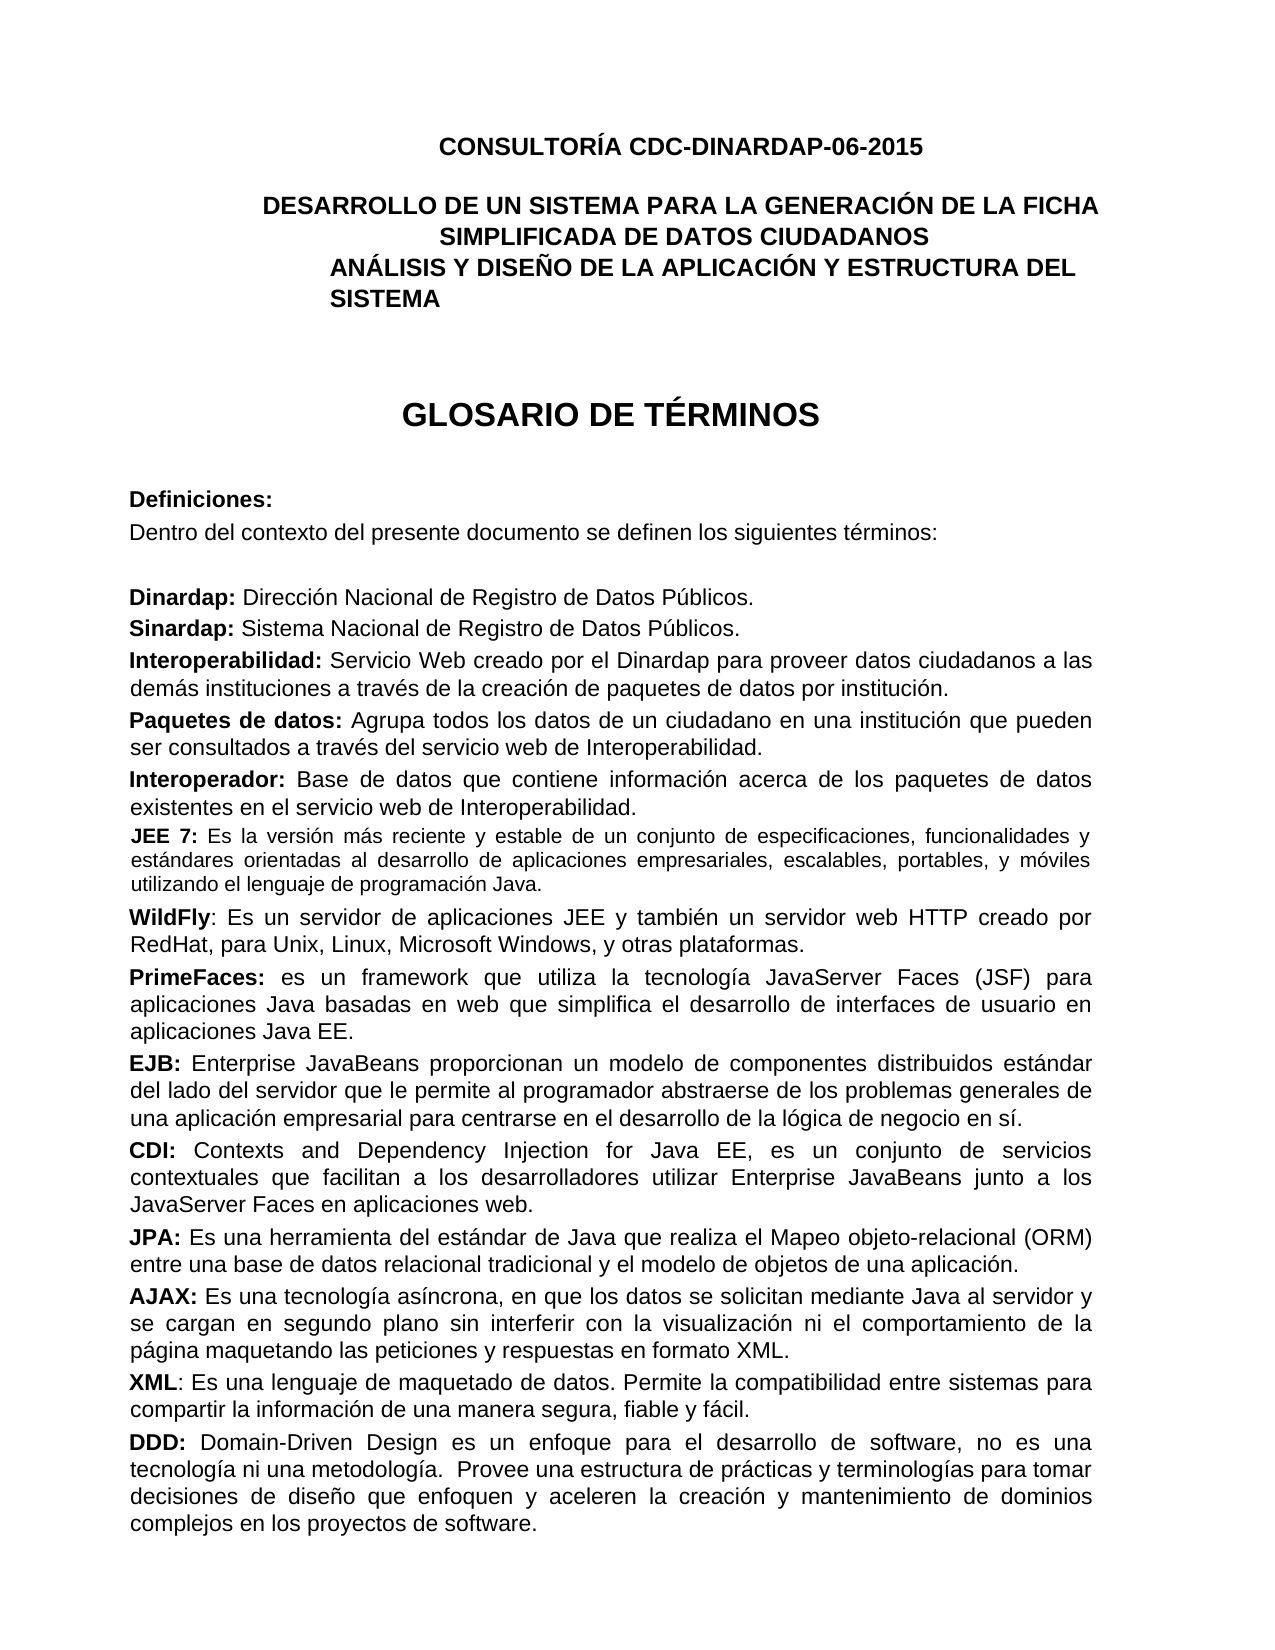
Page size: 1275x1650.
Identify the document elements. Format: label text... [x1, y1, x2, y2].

text XML: Es una lenguaje de maquetado de datos. Permite la compatibilidad entre sistemas para compartir la información de una manera segura, fiable y fácil. [129, 1369, 1093, 1423]
text JPA: Es una herramienta del estándar de Java que realiza el Mapeo objeto-relacional (ORM) entre una base de datos relacional tradicional y el modelo de objetos de una aplicación. [129, 1223, 1093, 1277]
text Dentro del contexto del presente documento se definen los siguientes términos: [129, 519, 1093, 545]
text DDD: Domain-Driven Design es un enfoque para el desarrollo de software, no es una tecnología ni una metodología. Provee una estructura de prácticas y terminologías para tomar decisiones de diseño que enfoquen y aceleren la creación y mantenimiento de dominios complejos en los proyectos de software. [129, 1429, 1093, 1536]
text Paquetes de datos: Agrupa todos los datos de un ciudadano en una institución que pueden ser consultados a través del servicio web de Interoperabilidad. [129, 707, 1093, 761]
text AJAX: Es una tecnología asíncrona, en que los datos se solicitan mediante Java al servidor y se cargan en segundo plano sin interferir con la visualización ni el comportamiento de la página maquetando las peticiones y respuestas en formato XML. [129, 1283, 1093, 1363]
subtitle GLOSARIO DE TÉRMINOS [131, 394, 1091, 433]
text EJB: Enterprise JavaBeans proporcionan un modelo de componentes distribuidos estándar del lado del servidor que le permite al programador abstraerse de los problemas generales de una aplicación empresarial para centrarse en el desarrollo de la lógica de negocio en sí. [129, 1050, 1093, 1131]
text Sinardap: Sistema Nacional de Registro de Datos Públicos. [129, 615, 1093, 642]
text Definiciones: [129, 486, 1173, 513]
text Interoperabilidad: Servicio Web creado por el Dinardap para proveer datos ciudadanos a las demás instituciones a través de la creación de paquetes de datos por institución. [129, 647, 1093, 701]
text Interoperador: Base de datos que contiene información acerca de los paquetes de datos existentes en el servicio web de Interoperabilidad. [129, 766, 1093, 820]
text PrimeFaces: es un framework que utiliza la tecnología JavaServer Faces (JSF) para aplicaciones Java basadas en web que simplifica el desarrollo de interfaces de usuario en aplicaciones Java EE. [129, 964, 1093, 1044]
text CDI: Contexts and Dependency Injection for Java EE, es un conjunto de servicios contextuales que facilitan a los desarrolladores utilizar Enterprise JavaBeans junto a los JavaServer Faces en aplicaciones web. [129, 1137, 1093, 1217]
text WildFly: Es un servidor de aplicaciones JEE y también un servidor web HTTP creado por RedHat, para Unix, Linux, Microsoft Windows, y otras plataformas. [129, 904, 1093, 958]
text JEE 7: Es la versión más reciente y estable de un conjunto de especificaciones, funcionalidades y estándares orientadas al desarrollo de aplicaciones empresariales, escalables, portables, y móviles utilizando el lenguaje de programación Java. [131, 824, 1091, 896]
text Dinardap: Dirección Nacional de Registro de Datos Públicos. [129, 583, 1093, 610]
